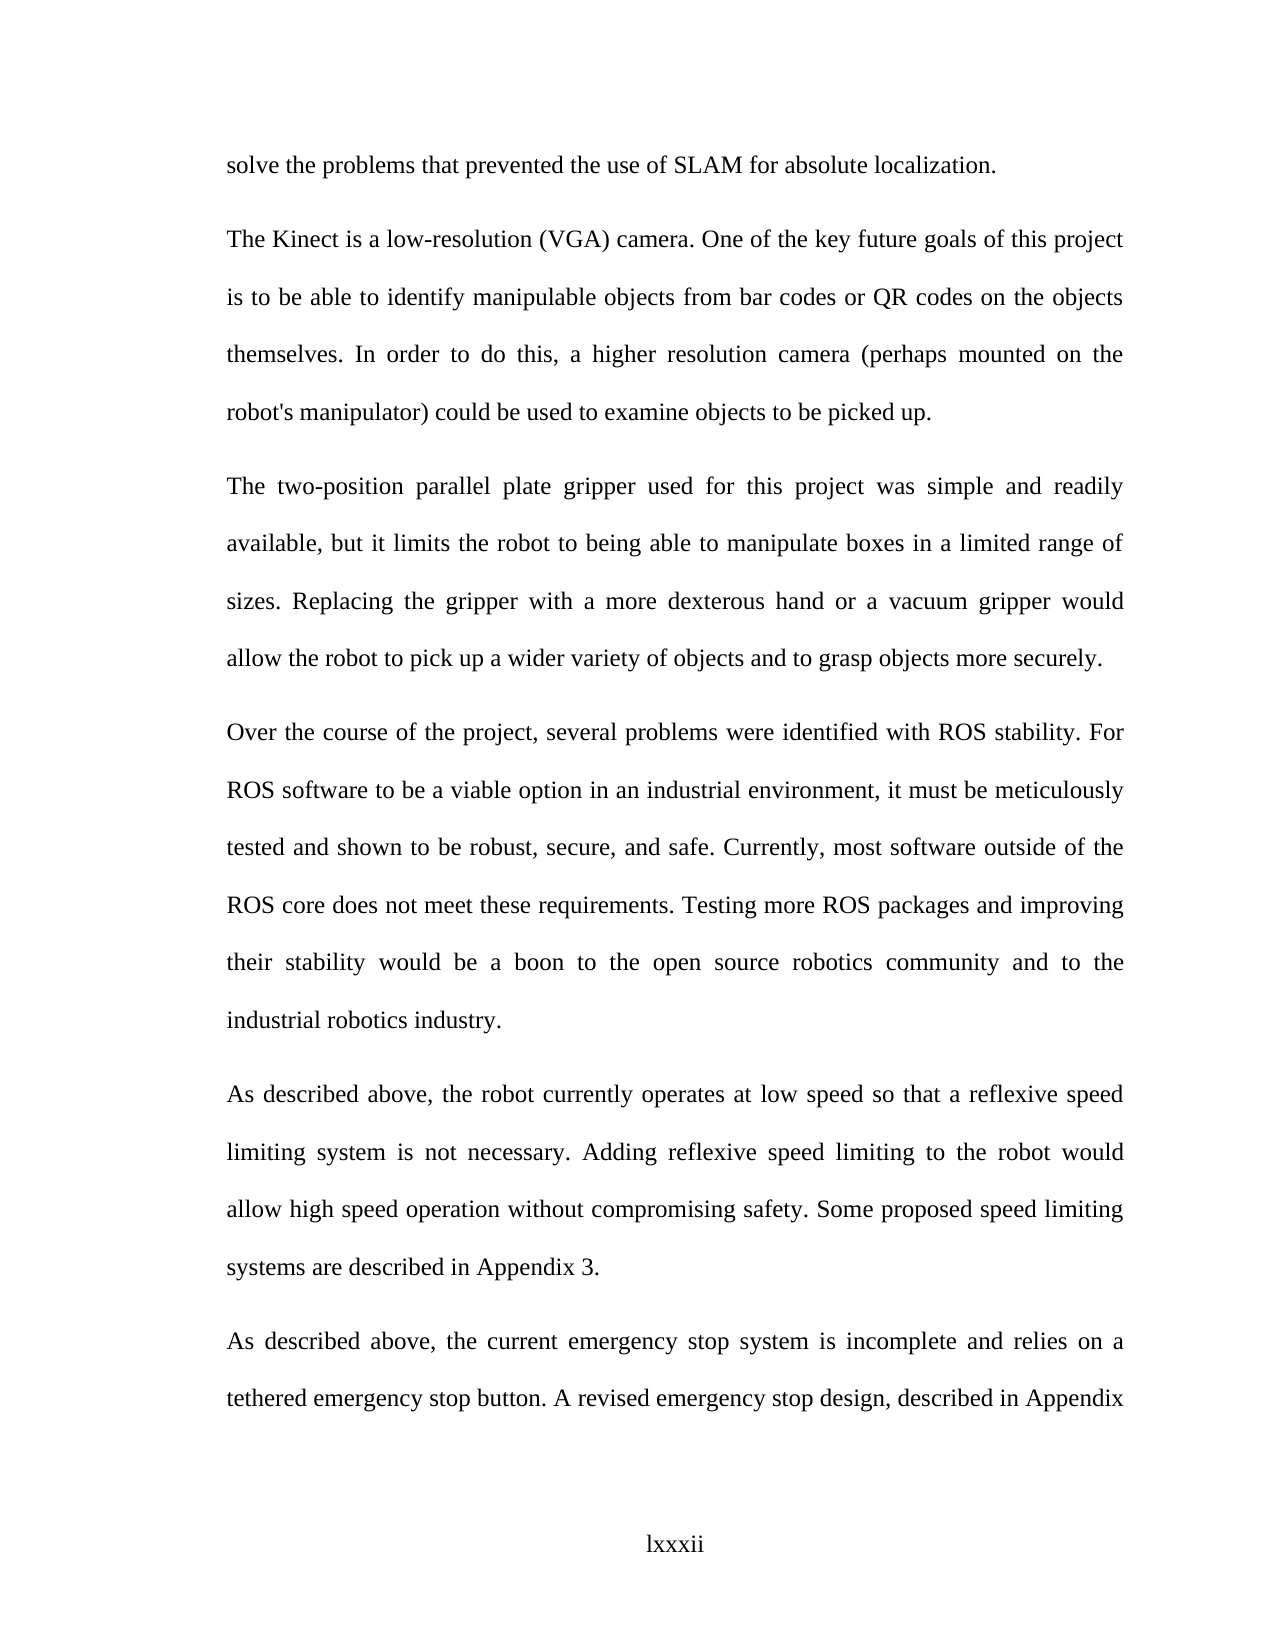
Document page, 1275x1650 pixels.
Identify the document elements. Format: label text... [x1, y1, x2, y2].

text As described above, the robot currently operates at low speed so that a reflexive speed limiting system is not necessary. Adding reflexive speed limiting to the robot would allow high speed operation without compromising safety. Some proposed speed limiting systems are described in Appendix 3. [226, 1079, 1125, 1280]
text The Kinect is a low-resolution (VGA) camera. One of the key future goals of this project is to be able to identify manipulable objects from bar codes or QR codes on the objects themselves. In order to do this, a higher resolution camera (perhaps mounted on the robot's manipulator) could be used to examine objects to be picked up. [226, 224, 1125, 425]
text The two-position parallel plate gripper used for this project was simple and readily available, but it limits the robot to being able to manipulate boxes in a limited range of sizes. Replacing the gripper with a more dexterous hand or a vacuum gripper would allow the robot to pick up a wider variety of objects and to grasp objects more securely. [226, 471, 1125, 672]
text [226, 150, 1125, 179]
text Over the course of the project, several problems were identified with ROS stability. For ROS software to be a viable option in an industrial environment, it must be meticulously tested and shown to be robust, secure, and safe. Currently, most software outside of the ROS core does not meet these requirements. Testing more ROS packages and improving their stability would be a boon to the open source robotics community and to the industrial robotics industry. [226, 717, 1125, 1034]
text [226, 1326, 1125, 1412]
